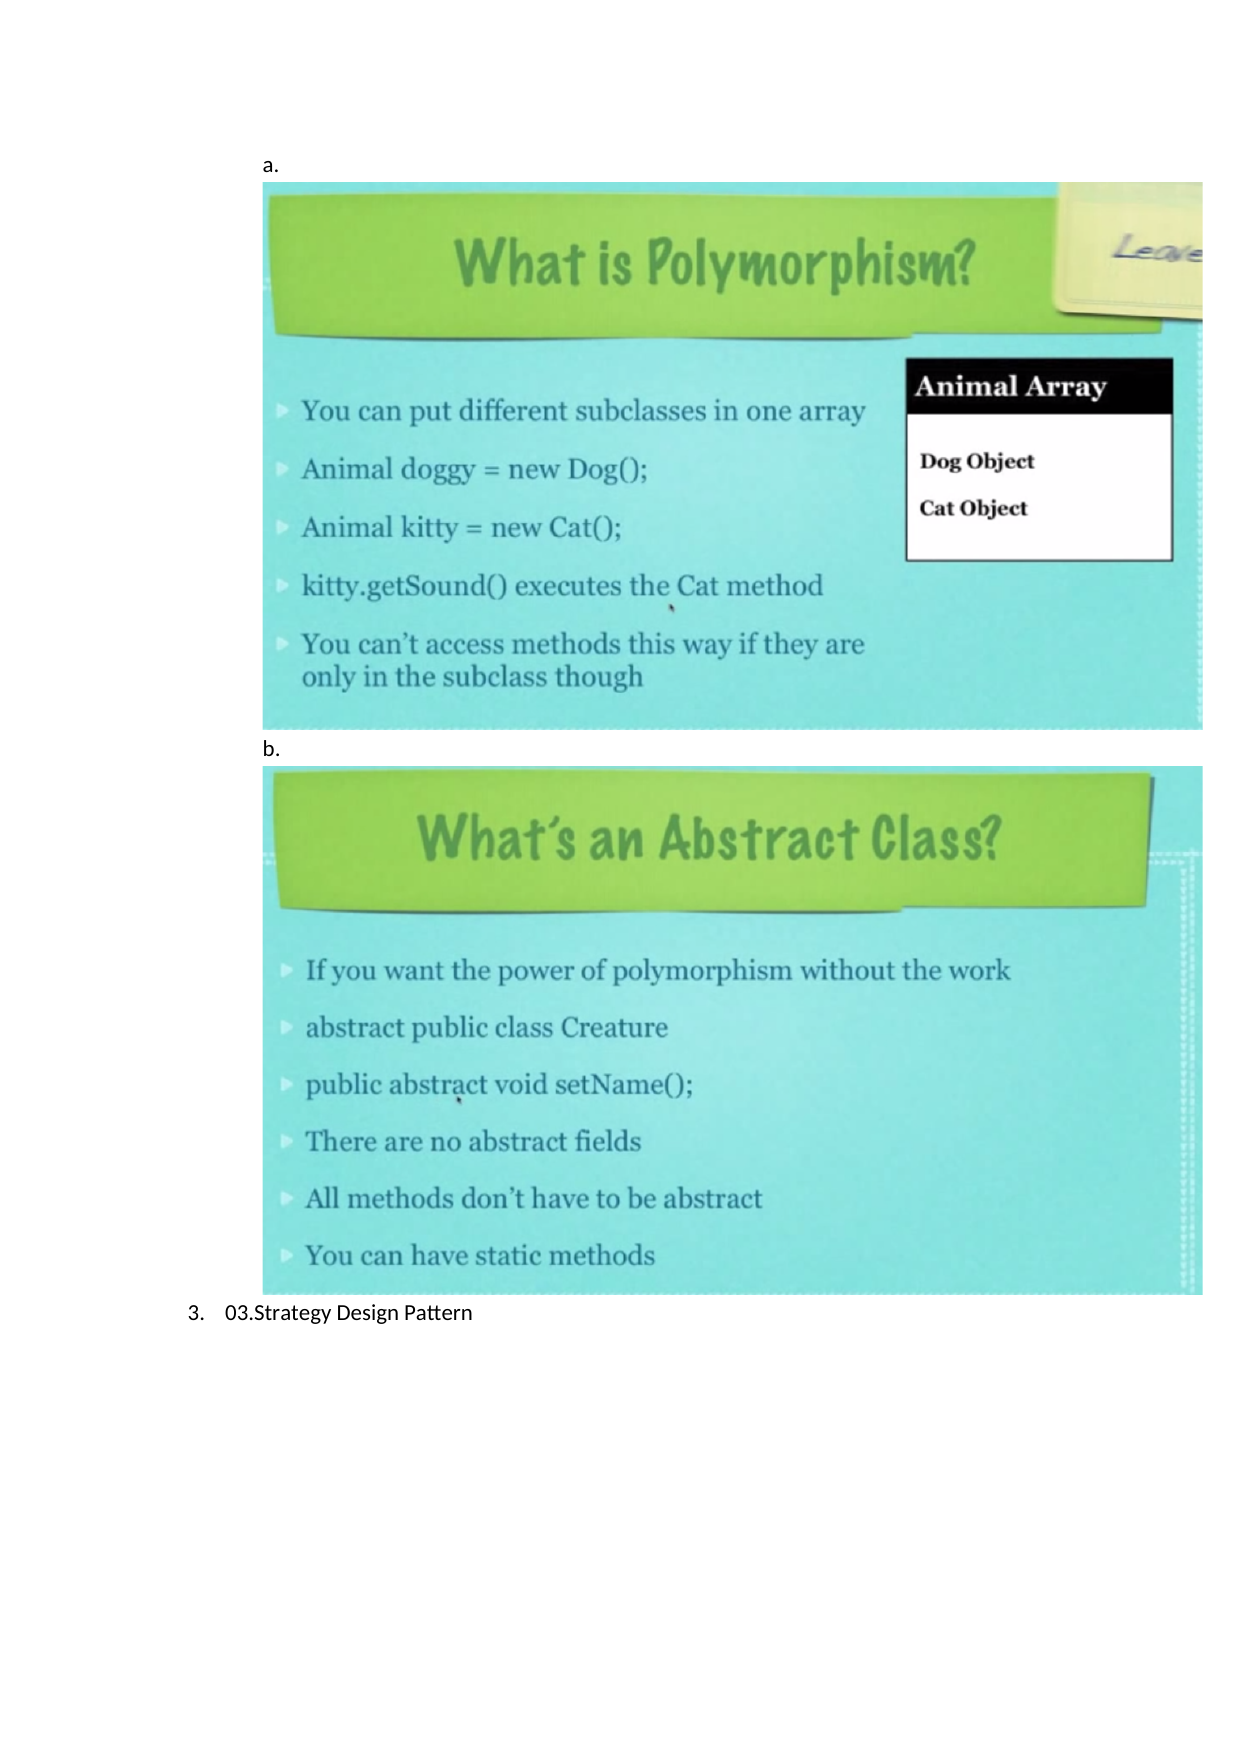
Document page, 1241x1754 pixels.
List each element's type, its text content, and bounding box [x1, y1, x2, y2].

picture [262, 766, 1203, 1295]
picture [262, 182, 1203, 730]
list 03.Strategy Design Pattern [187, 1298, 1090, 1326]
